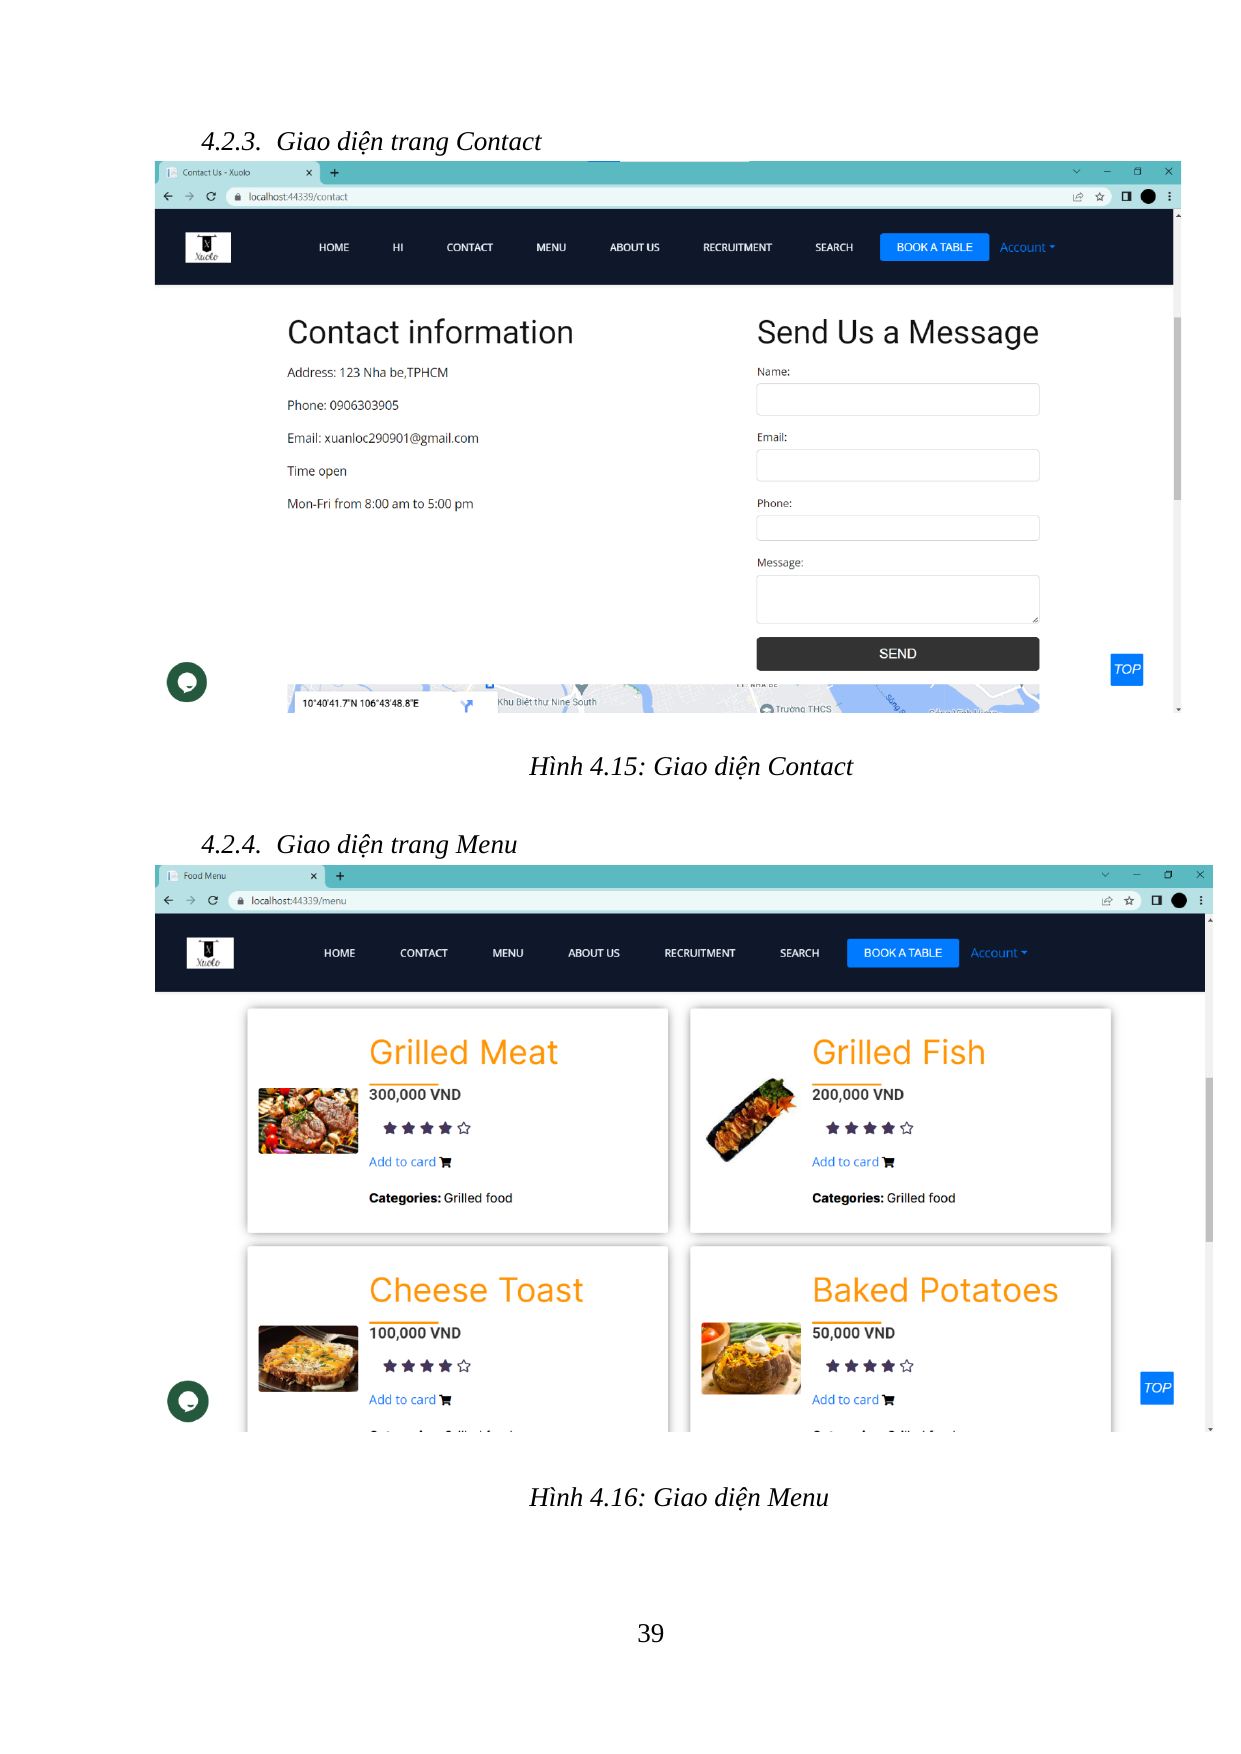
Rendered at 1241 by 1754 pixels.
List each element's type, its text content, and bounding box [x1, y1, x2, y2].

subtitle Hình 4.15: Giao diện Contact [276, 750, 1184, 781]
subtitle Hình 4.16: Giao diện Menu [276, 1481, 1184, 1512]
picture [153, 865, 1212, 1431]
subtitle Giao diện trang Contact [201, 125, 1184, 156]
subtitle Giao diện trang Menu [201, 828, 1184, 859]
picture [153, 161, 1180, 712]
